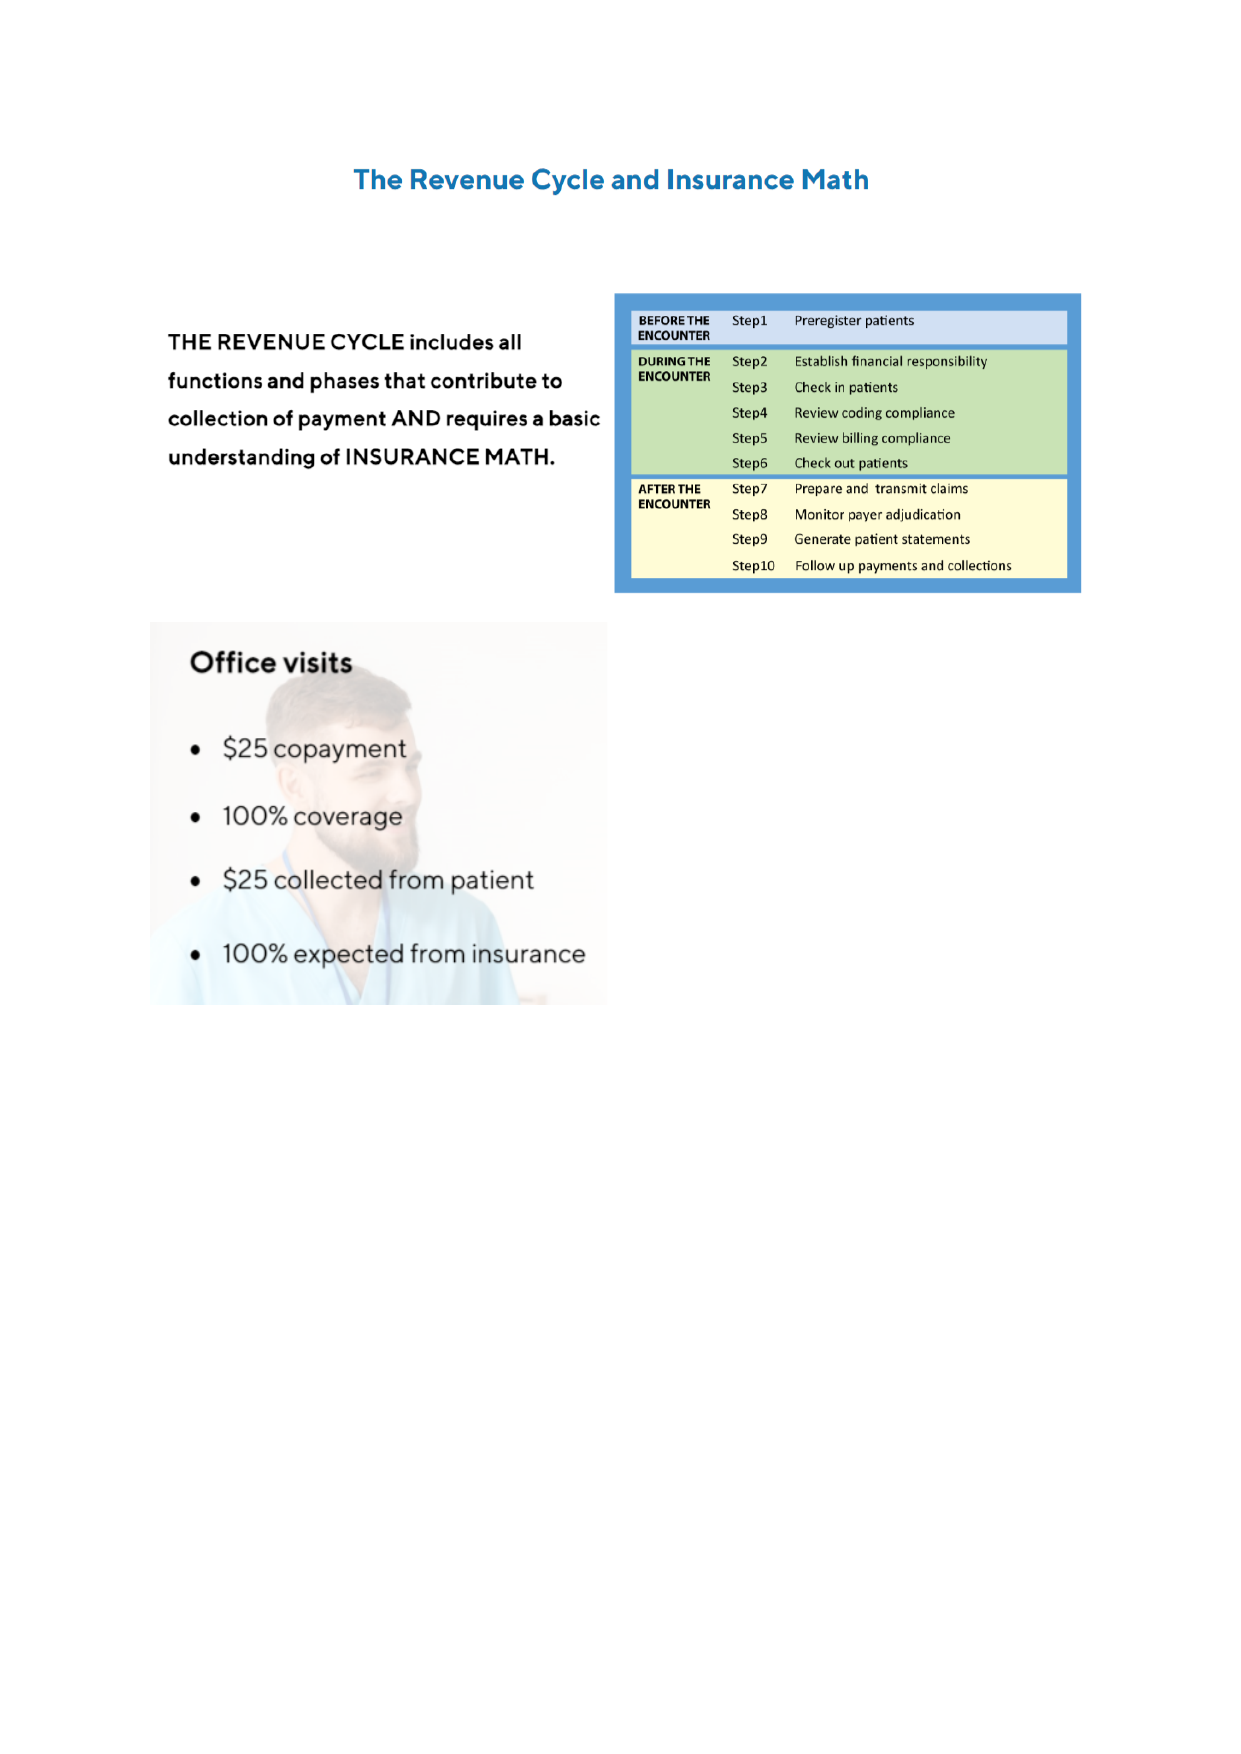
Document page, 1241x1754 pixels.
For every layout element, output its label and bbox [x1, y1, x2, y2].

picture [150, 150, 1091, 604]
picture [150, 622, 608, 1005]
